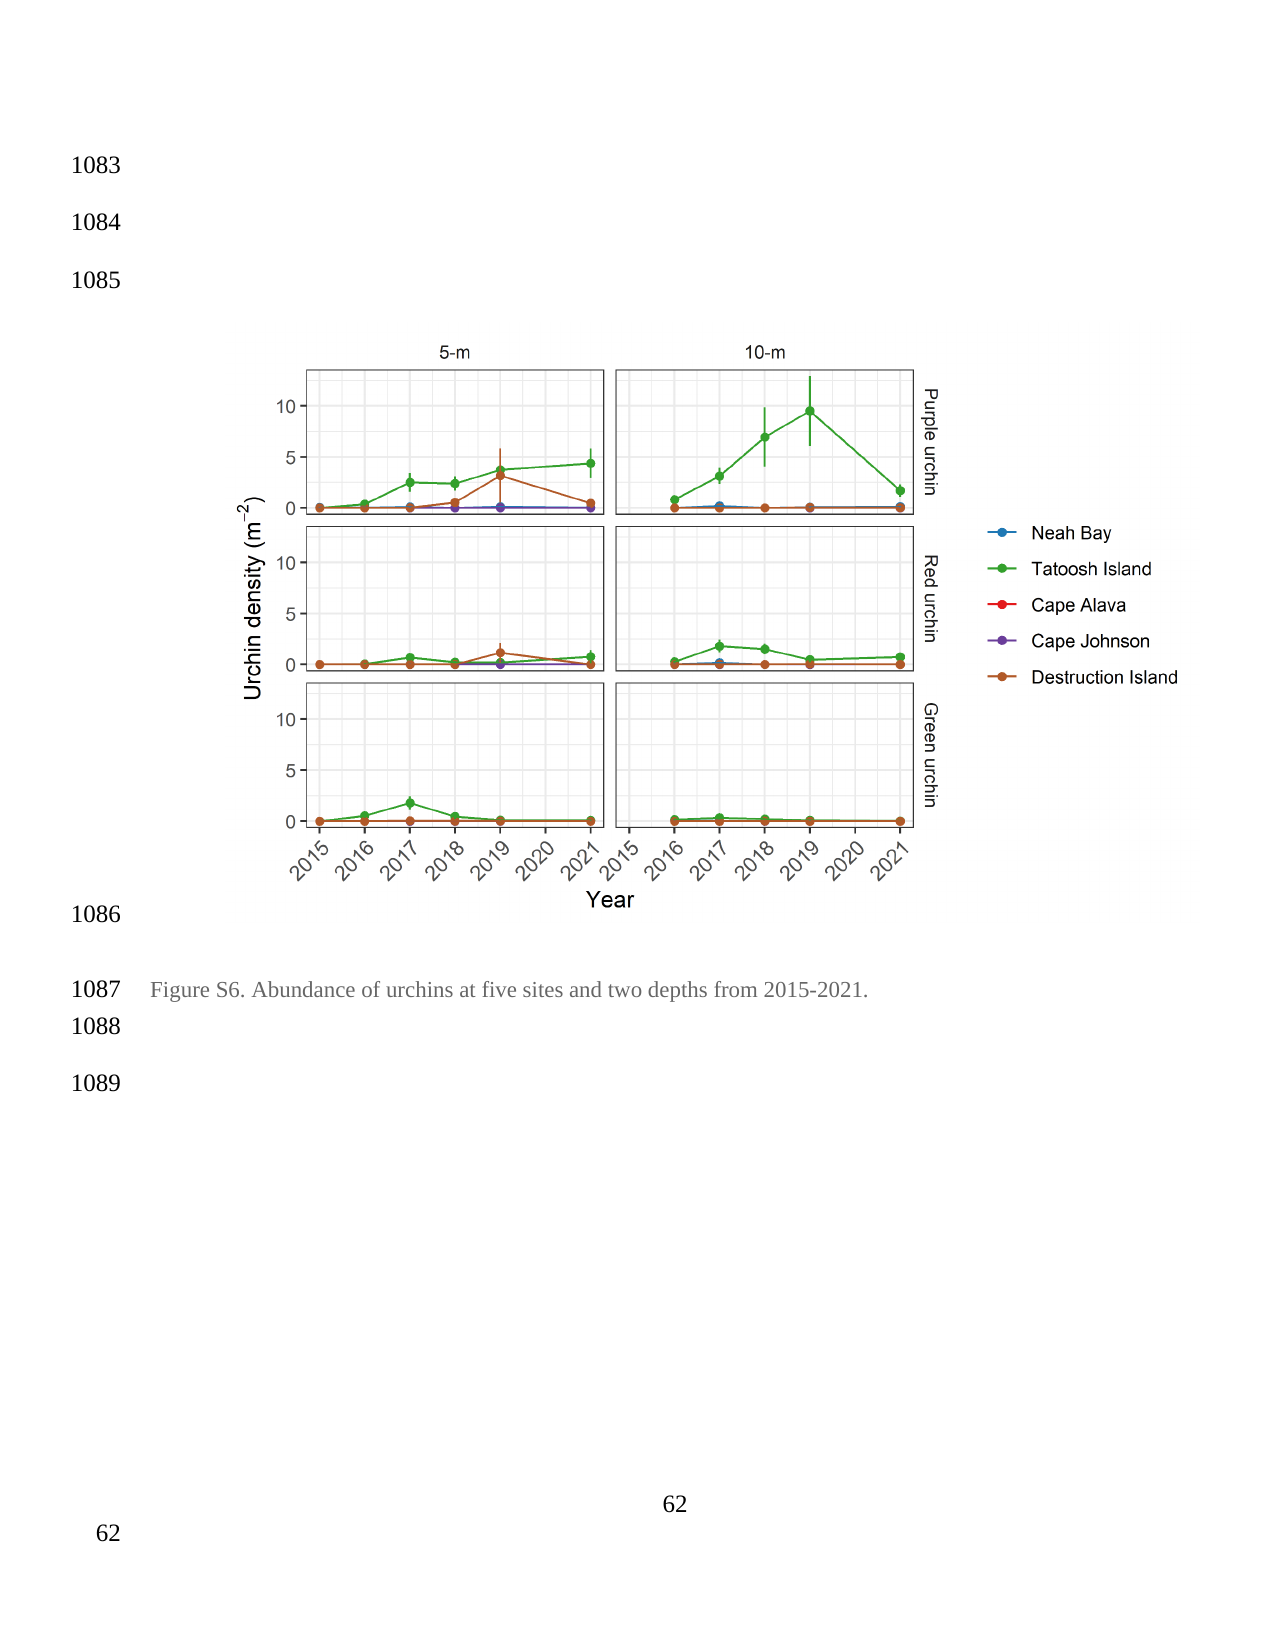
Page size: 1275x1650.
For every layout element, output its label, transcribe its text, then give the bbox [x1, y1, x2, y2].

picture [225, 322, 1200, 923]
subtitle Figure S6. Abundance of urchins at five sites and two depths from 2015-2021. [150, 976, 1125, 1003]
